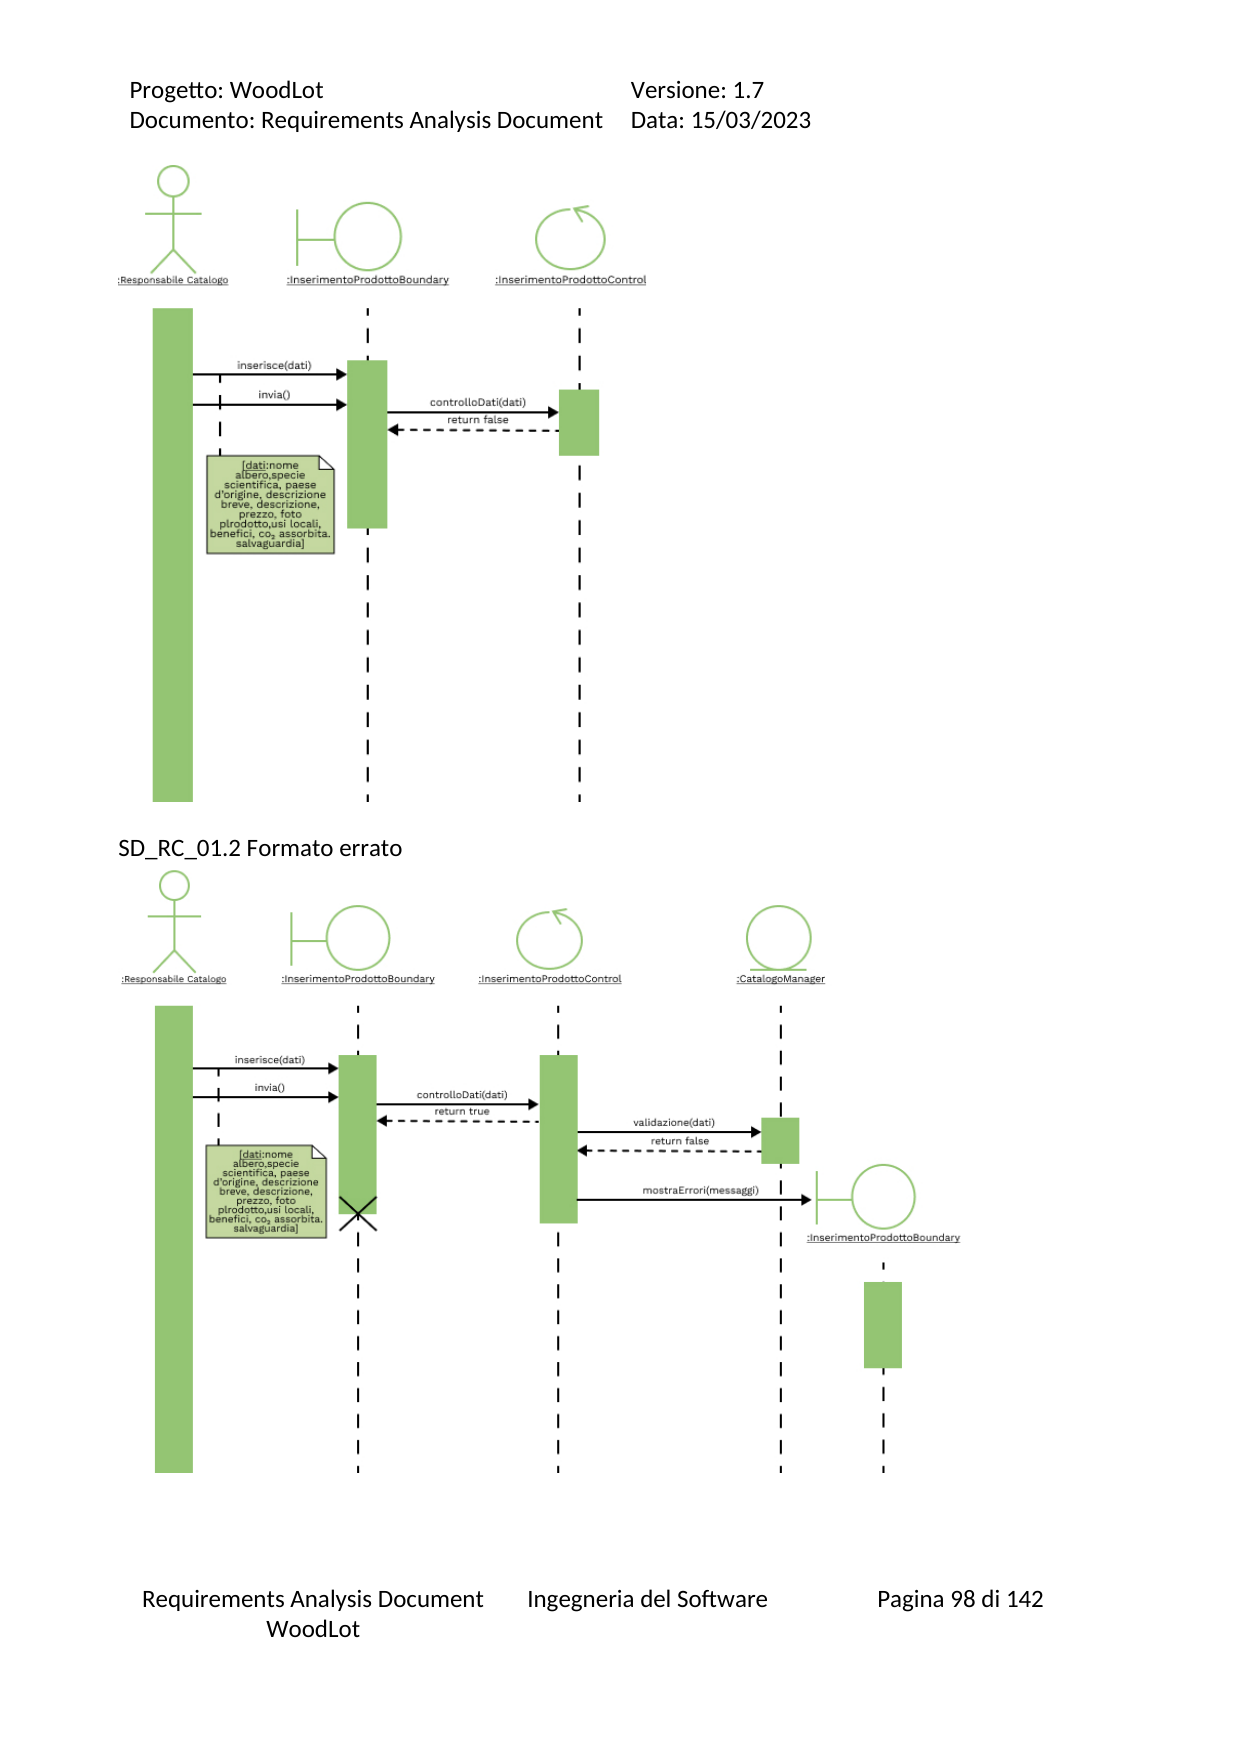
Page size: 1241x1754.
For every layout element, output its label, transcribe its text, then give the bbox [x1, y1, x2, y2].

picture [118, 862, 982, 1473]
text SD_RC_01.2 Formato errato [118, 832, 1122, 863]
picture [118, 165, 647, 802]
